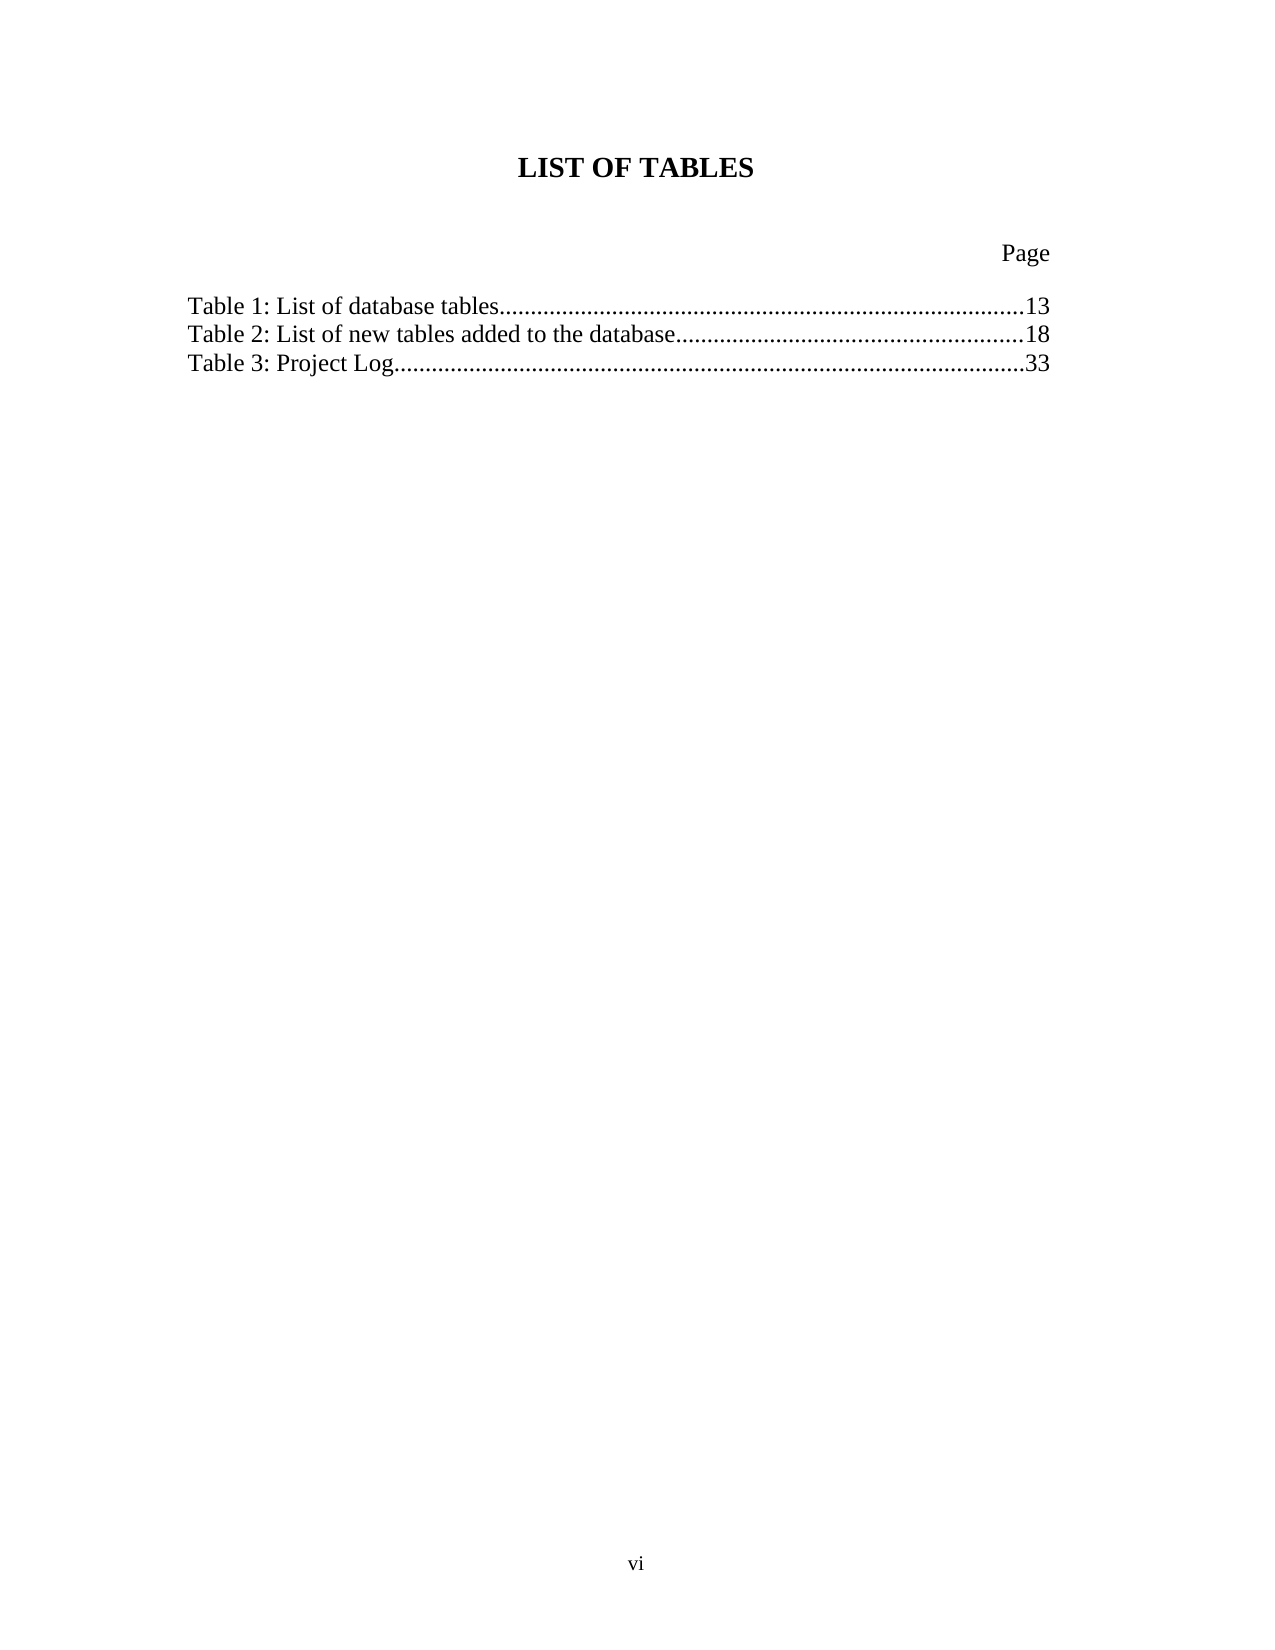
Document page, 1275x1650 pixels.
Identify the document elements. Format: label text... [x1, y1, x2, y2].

text Table 3: Project Log 33 [187, 348, 1084, 377]
text Table 1: List of database tables 13 [187, 291, 1084, 319]
subtitle LIST OF TABLES [187, 150, 1084, 183]
text Table 2: List of new tables added to the database 18 [187, 319, 1084, 348]
text Page [187, 238, 1084, 267]
